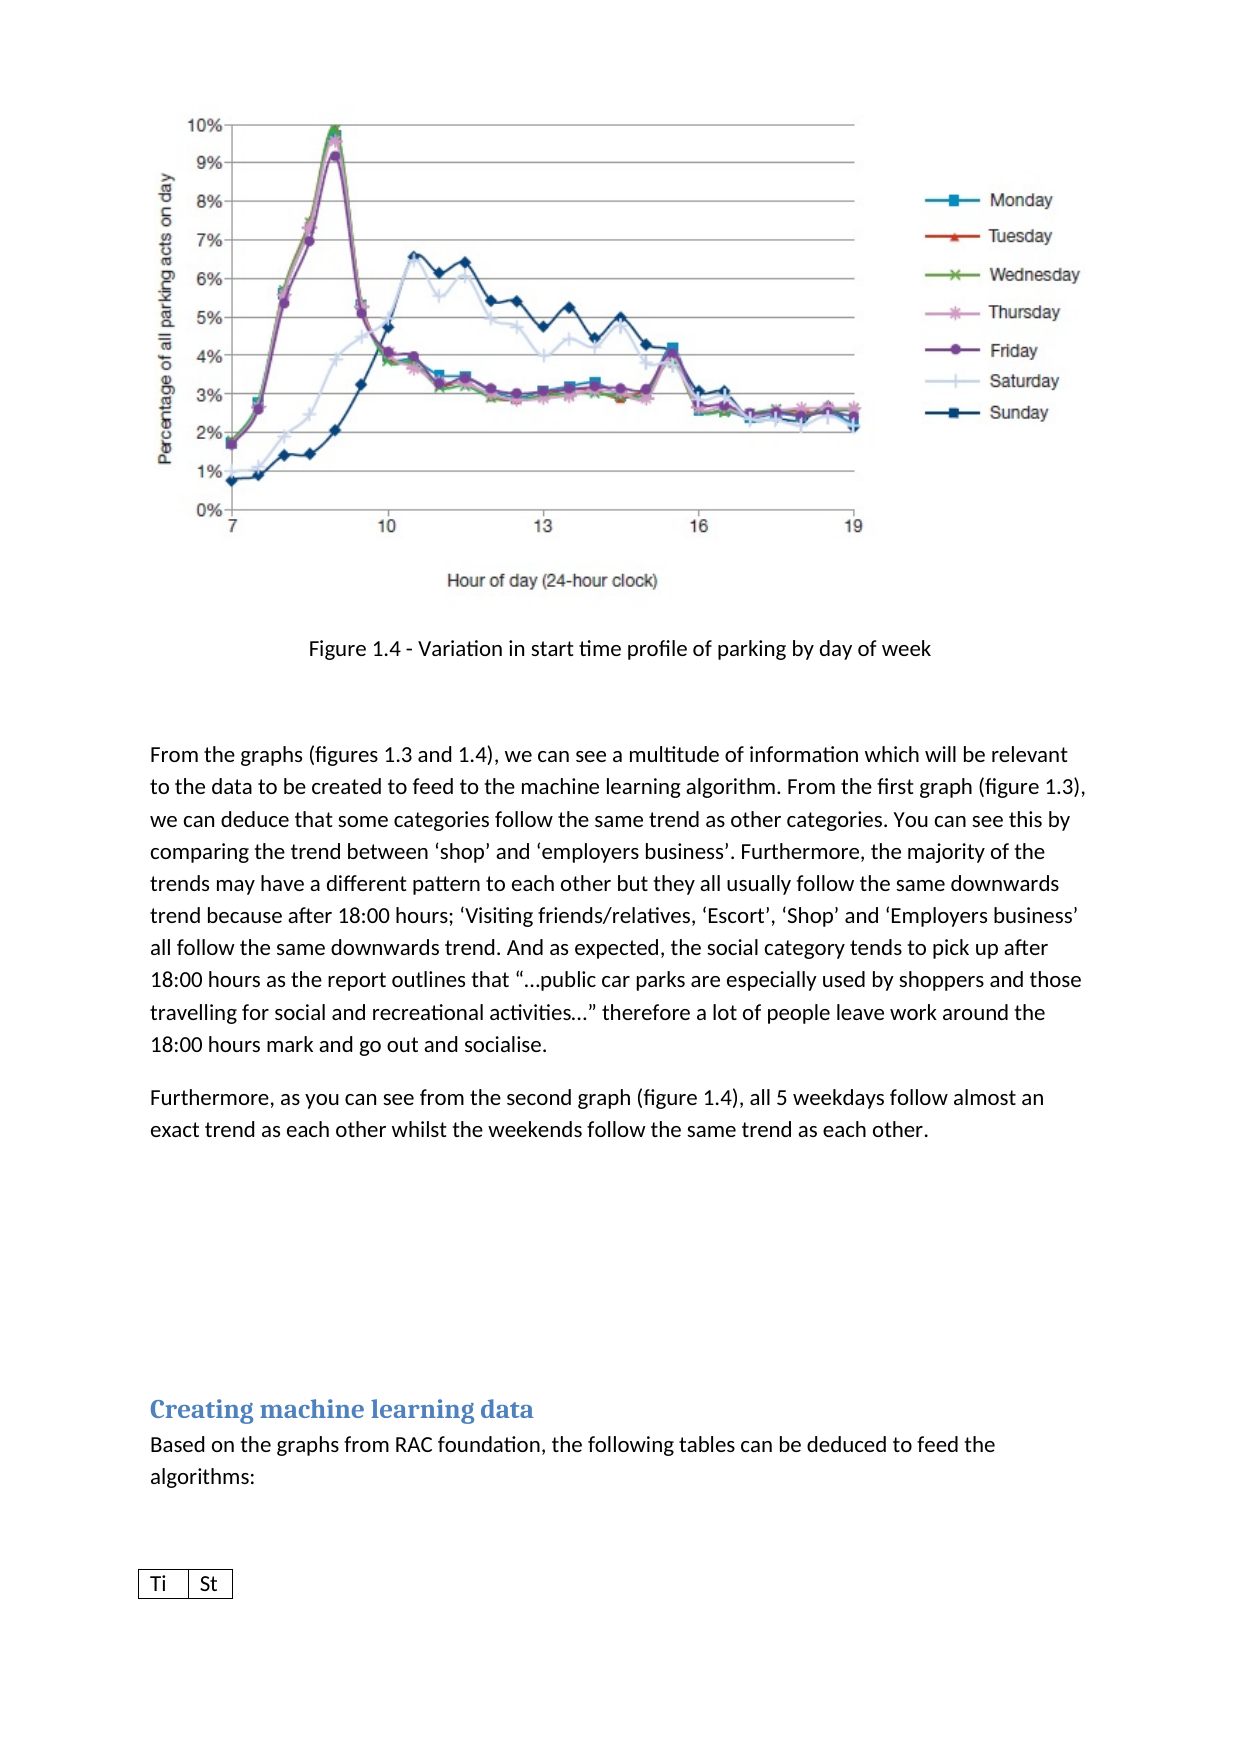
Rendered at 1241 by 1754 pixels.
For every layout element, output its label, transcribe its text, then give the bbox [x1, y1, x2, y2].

text Based on the graphs from RAC foundation, the following tables can be deduced to feed the algorithms: [150, 1430, 1090, 1490]
picture [154, 103, 1086, 630]
text Furthermore, as you can see from the second graph (figure 1.4), all 5 weekdays follow almost an exact trend as each other whilst the weekends follow the same trend as each other. [150, 1083, 1090, 1143]
table_header Time (hours) [139, 1570, 188, 1597]
table_header Status [189, 1570, 232, 1597]
text From the graphs (figures 1.3 and 1.4), we can see a multitude of information which will be relevant to the data to be created to feed to the machine learning algorithm. From the first graph (figure 1.3), we can deduce that some categories follow the same trend as other categories. You can see this by comparing the trend between ‘shop’ and ‘employers business’. Furthermore, the majority of the trends may have a different pattern to each other but they all usually follow the same downwards trend because after 18:00 hours; ‘Visiting friends/relatives, ‘Escort’, ‘Shop’ and ‘Employers business’ all follow the same downwards trend. And as expected, the social category tends to pick up after 18:00 hours as the report outlines that “…public car parks are especially used by shoppers and those travelling for social and recreational activities…” therefore a lot of people leave work around the 18:00 hours mark and go out and socialise. [150, 740, 1090, 1058]
subtitle Creating machine learning data [150, 1394, 1090, 1426]
